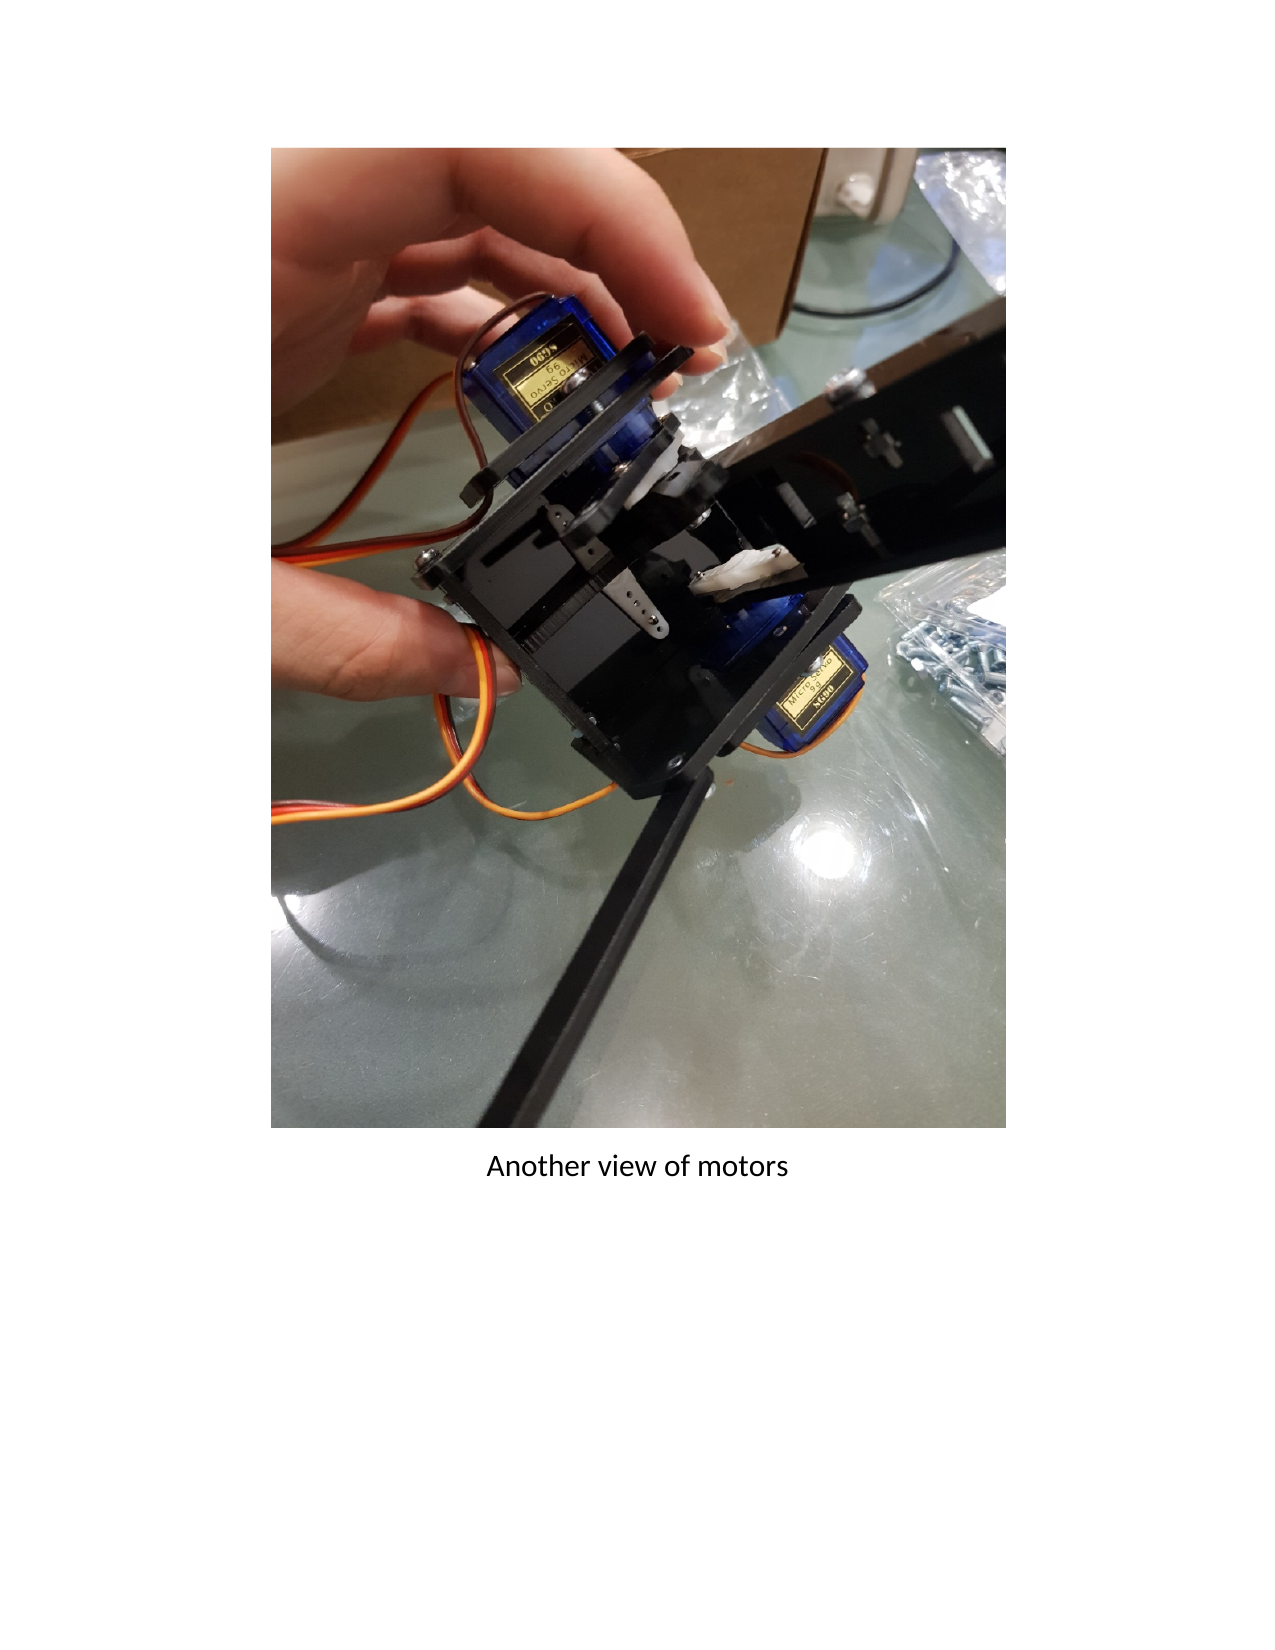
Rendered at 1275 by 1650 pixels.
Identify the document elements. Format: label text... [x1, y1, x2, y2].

text Another view of motors [148, 1146, 1127, 1184]
picture [271, 149, 1006, 1128]
